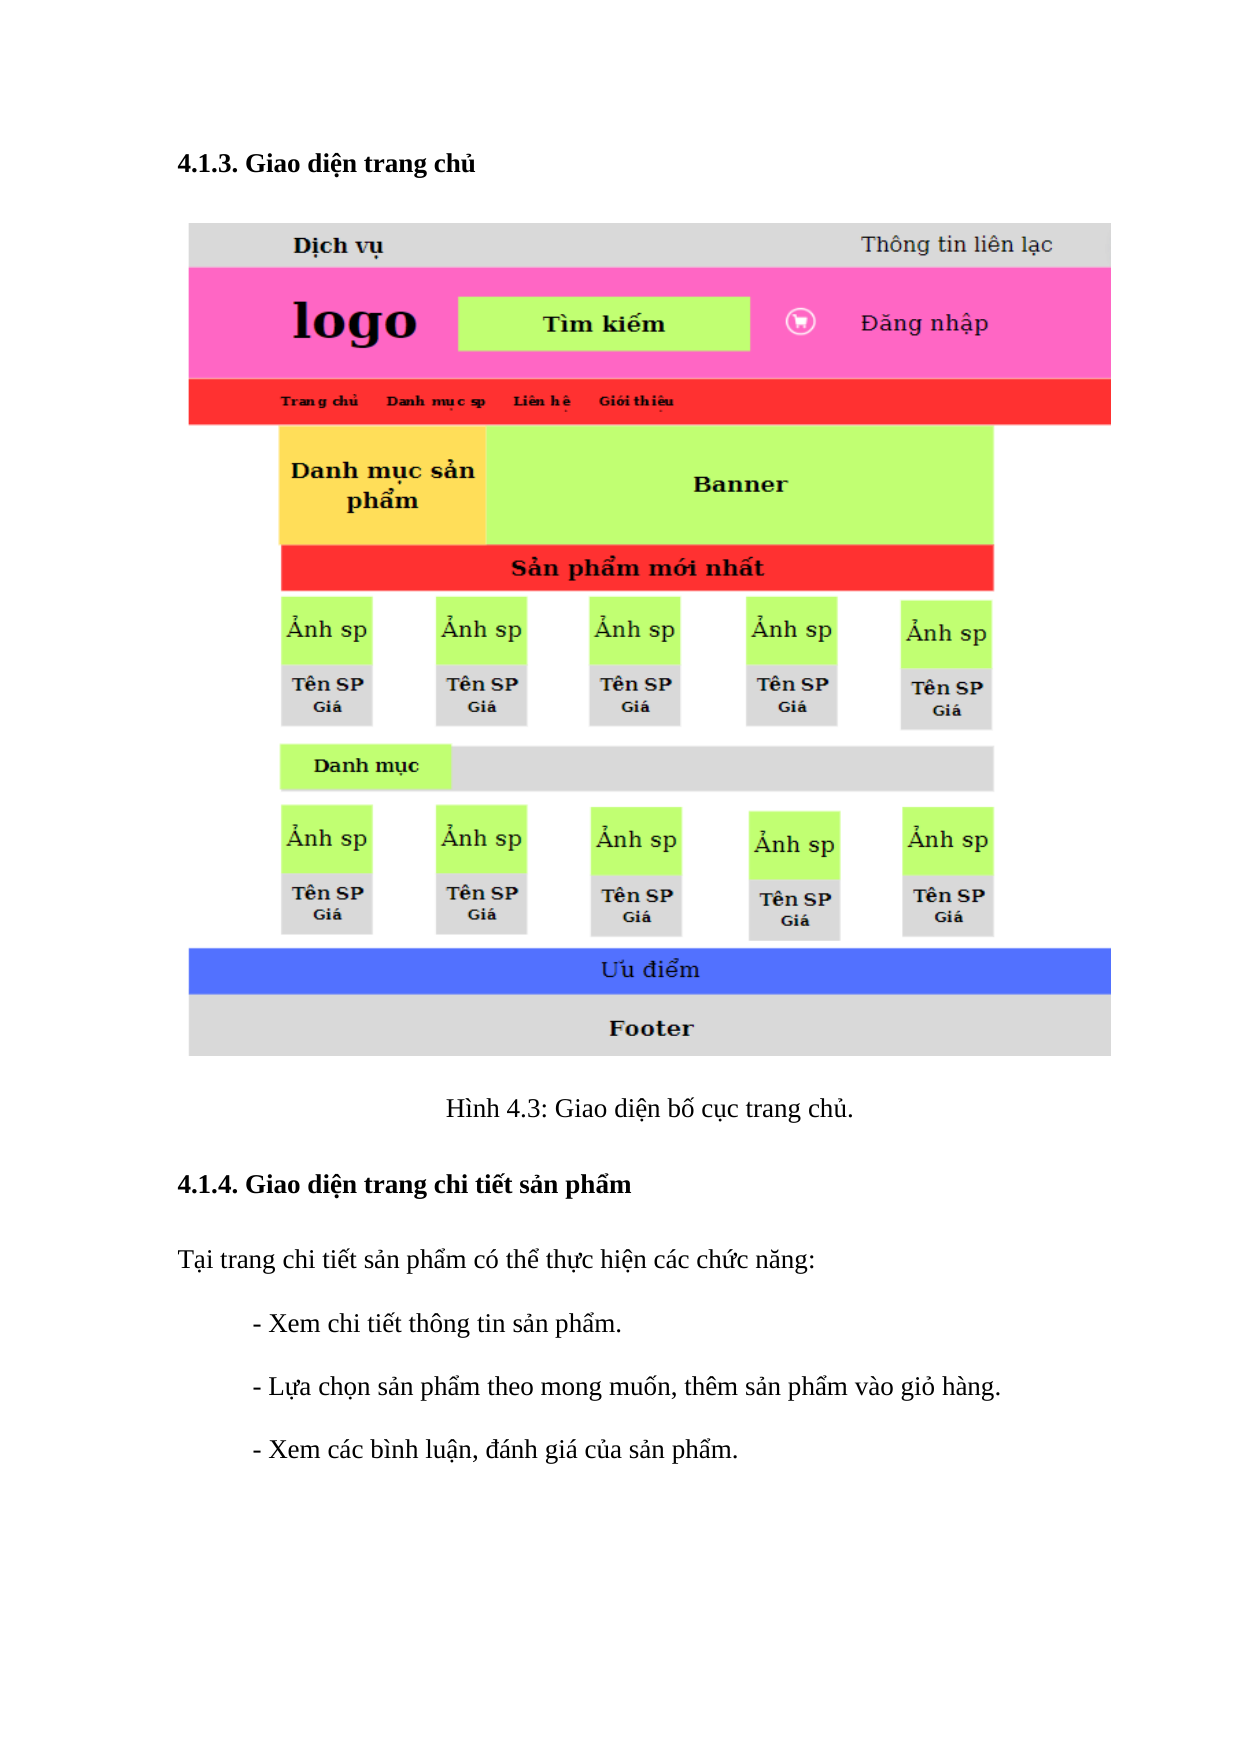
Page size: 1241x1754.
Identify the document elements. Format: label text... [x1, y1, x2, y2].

text - Xem chi tiết thông tin sản phẩm. [252, 1307, 1122, 1338]
subtitle 4.1.4. Giao diện trang chi tiết sản phẩm [177, 1168, 1122, 1199]
subtitle 4.1.3. Giao diện trang chủ [177, 147, 1122, 178]
text - Xem các bình luận, đánh giá của sản phẩm. [252, 1434, 1122, 1465]
text Hình 4.3: Giao diện bố cục trang chủ. [177, 1092, 1122, 1123]
text - Lựa chọn sản phẩm theo mong muốn, thêm sản phẩm vào giỏ hàng. [252, 1370, 1122, 1401]
picture [188, 223, 1111, 1056]
text Tại trang chi tiết sản phẩm có thể thực hiện các chức năng: [177, 1244, 1122, 1275]
